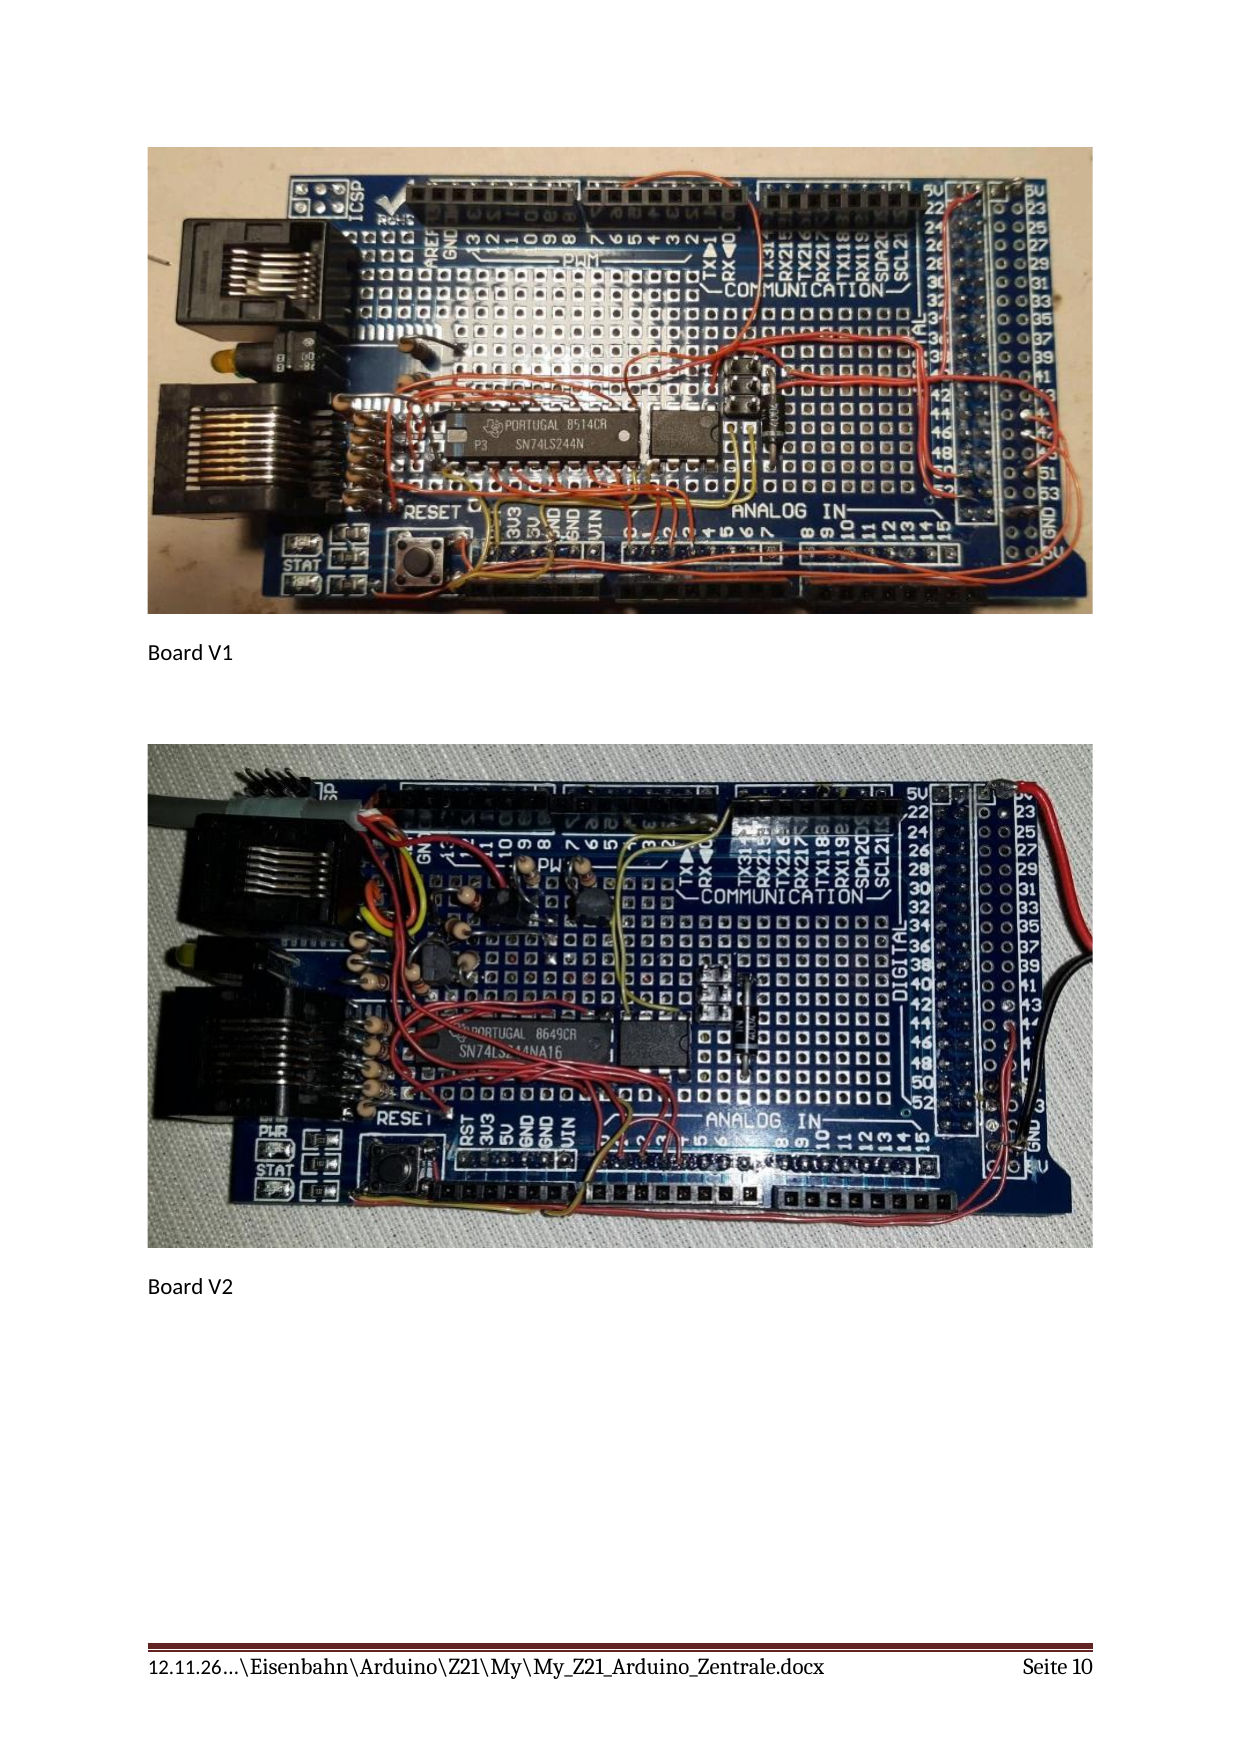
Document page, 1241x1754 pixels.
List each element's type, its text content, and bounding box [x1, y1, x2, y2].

text Board V2 [148, 1272, 1093, 1300]
picture [147, 744, 1093, 1248]
picture [147, 147, 1093, 614]
text Board V1 [148, 638, 1093, 666]
